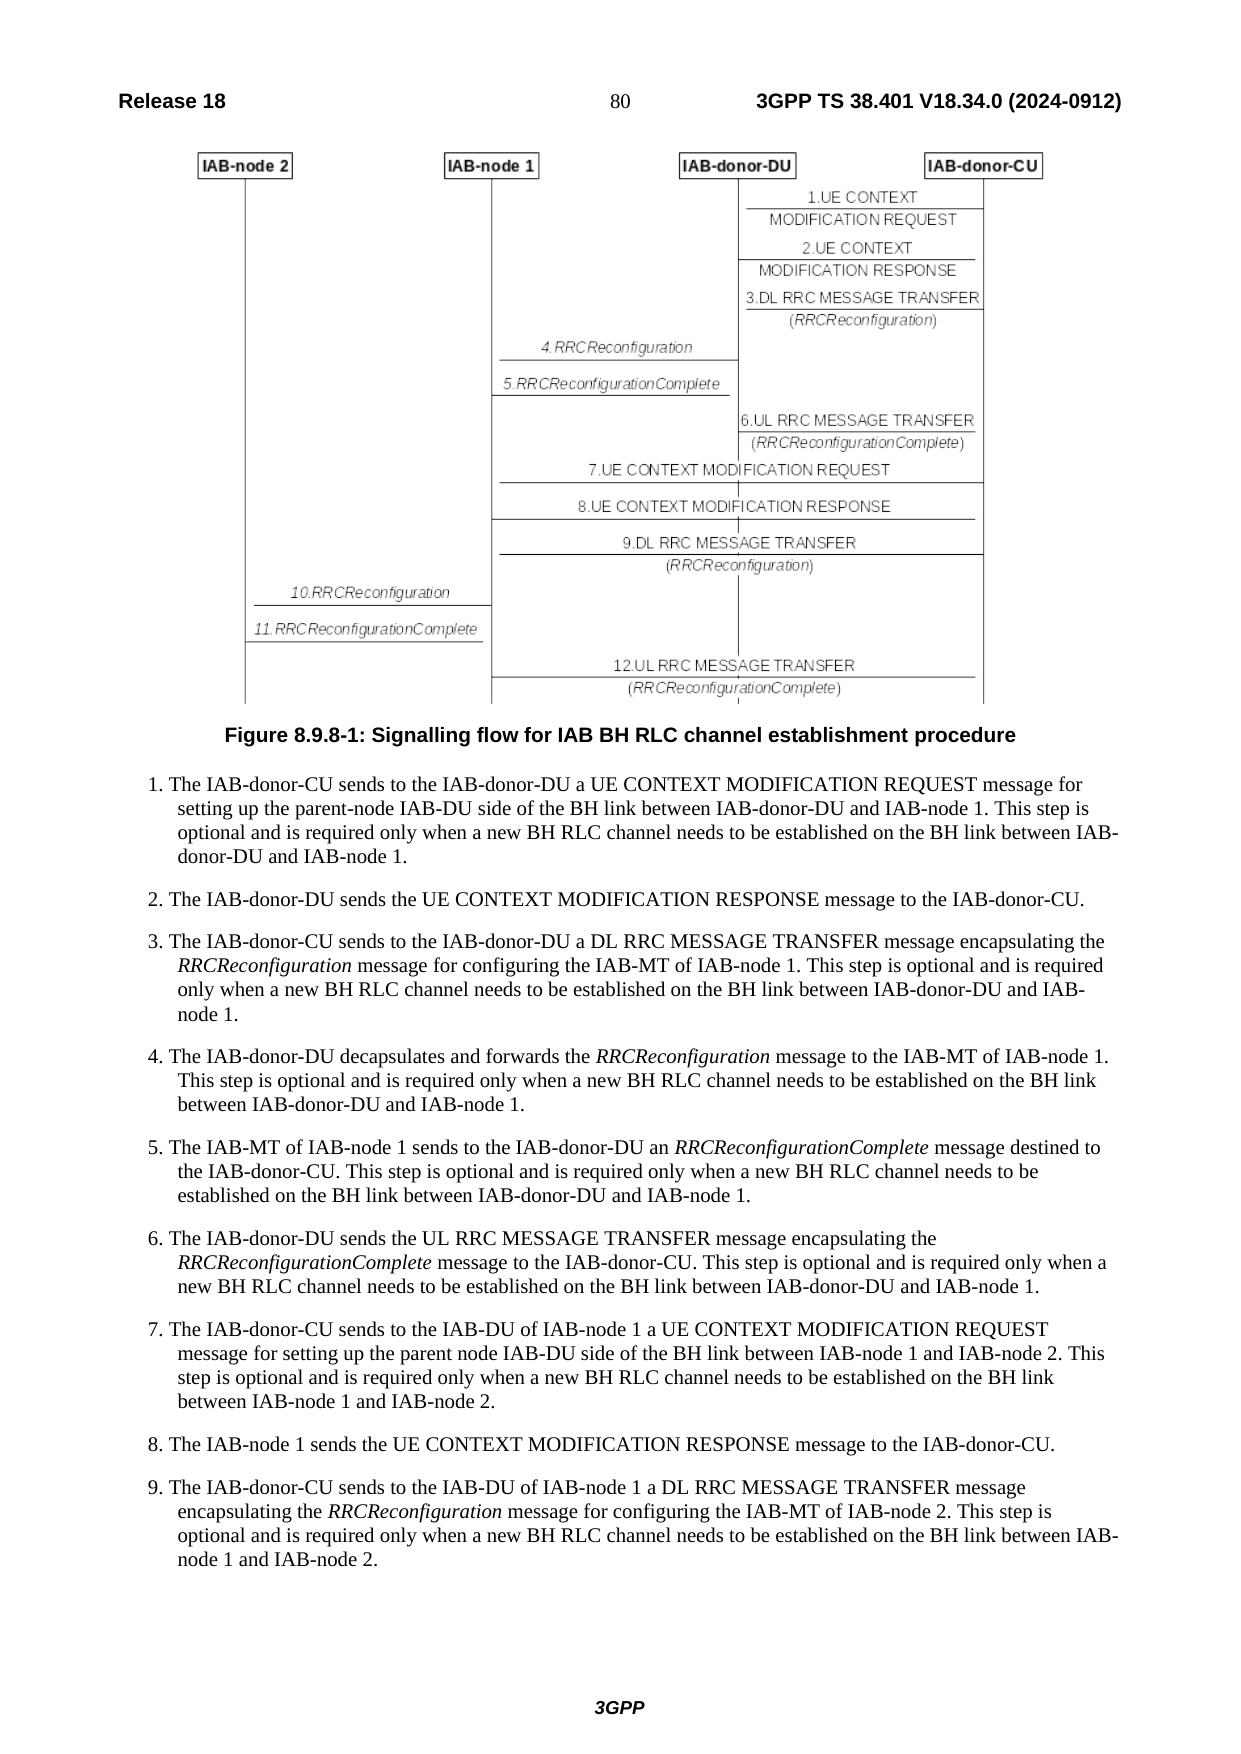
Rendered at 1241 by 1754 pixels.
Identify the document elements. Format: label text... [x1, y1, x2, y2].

text Figure 8.9.8-1: Signalling flow for IAB BH RLC channel establishment procedure [118, 722, 1122, 746]
text 4. The IAB-donor-DU decapsulates and forwards the RRCReconfiguration message to the IAB-MT of IAB-node 1. This step is optional and is required only when a new BH RLC channel needs to be established on the BH link between IAB-donor-DU and IAB-node 1. [148, 1044, 1122, 1116]
text 5. The IAB-MT of IAB-node 1 sends to the IAB-donor-DU an RRCReconfigurationComplete message destined to the IAB-donor-CU. This step is optional and is required only when a new BH RLC channel needs to be established on the BH link between IAB-donor-DU and IAB-node 1. [148, 1135, 1122, 1207]
text 1. The IAB-donor-CU sends to the IAB-donor-DU a UE CONTEXT MODIFICATION REQUEST message for setting up the parent-node IAB-DU side of the BH link between IAB-donor-DU and IAB-node 1. This step is optional and is required only when a new BH RLC channel needs to be established on the BH link between IAB-donor-DU and IAB-node 1. [148, 771, 1122, 868]
text 2. The IAB-donor-DU sends the UE CONTEXT MODIFICATION RESPONSE message to the IAB-donor-CU. [148, 886, 1122, 911]
text 8. The IAB-node 1 sends the UE CONTEXT MODIFICATION RESPONSE message to the IAB-donor-CU. [148, 1432, 1122, 1456]
text 6. The IAB-donor-DU sends the UL RRC MESSAGE TRANSFER message encapsulating the RRCReconfigurationComplete message to the IAB-donor-CU. This step is optional and is required only when a new BH RLC channel needs to be established on the BH link between IAB-donor-DU and IAB-node 1. [148, 1226, 1122, 1298]
text 9. The IAB-donor-CU sends to the IAB-DU of IAB-node 1 a DL RRC MESSAGE TRANSFER message encapsulating the RRCReconfiguration message for configuring the IAB-MT of IAB-node 2. This step is optional and is required only when a new BH RLC channel needs to be established on the BH link between IAB-node 1 and IAB-node 2. [148, 1475, 1122, 1571]
text 3. The IAB-donor-CU sends to the IAB-donor-DU a DL RRC MESSAGE TRANSFER message encapsulating the RRCReconfiguration message for configuring the IAB-MT of IAB-node 1. This step is optional and is required only when a new BH RLC channel needs to be established on the BH link between IAB-donor-DU and IAB-node 1. [148, 929, 1122, 1026]
text 7. The IAB-donor-CU sends to the IAB-DU of IAB-node 1 a UE CONTEXT MODIFICATION REQUEST message for setting up the parent node IAB-DU side of the BH link between IAB-node 1 and IAB-node 2. This step is optional and is required only when a new BH RLC channel needs to be established on the BH link between IAB-node 1 and IAB-node 2. [148, 1317, 1122, 1413]
